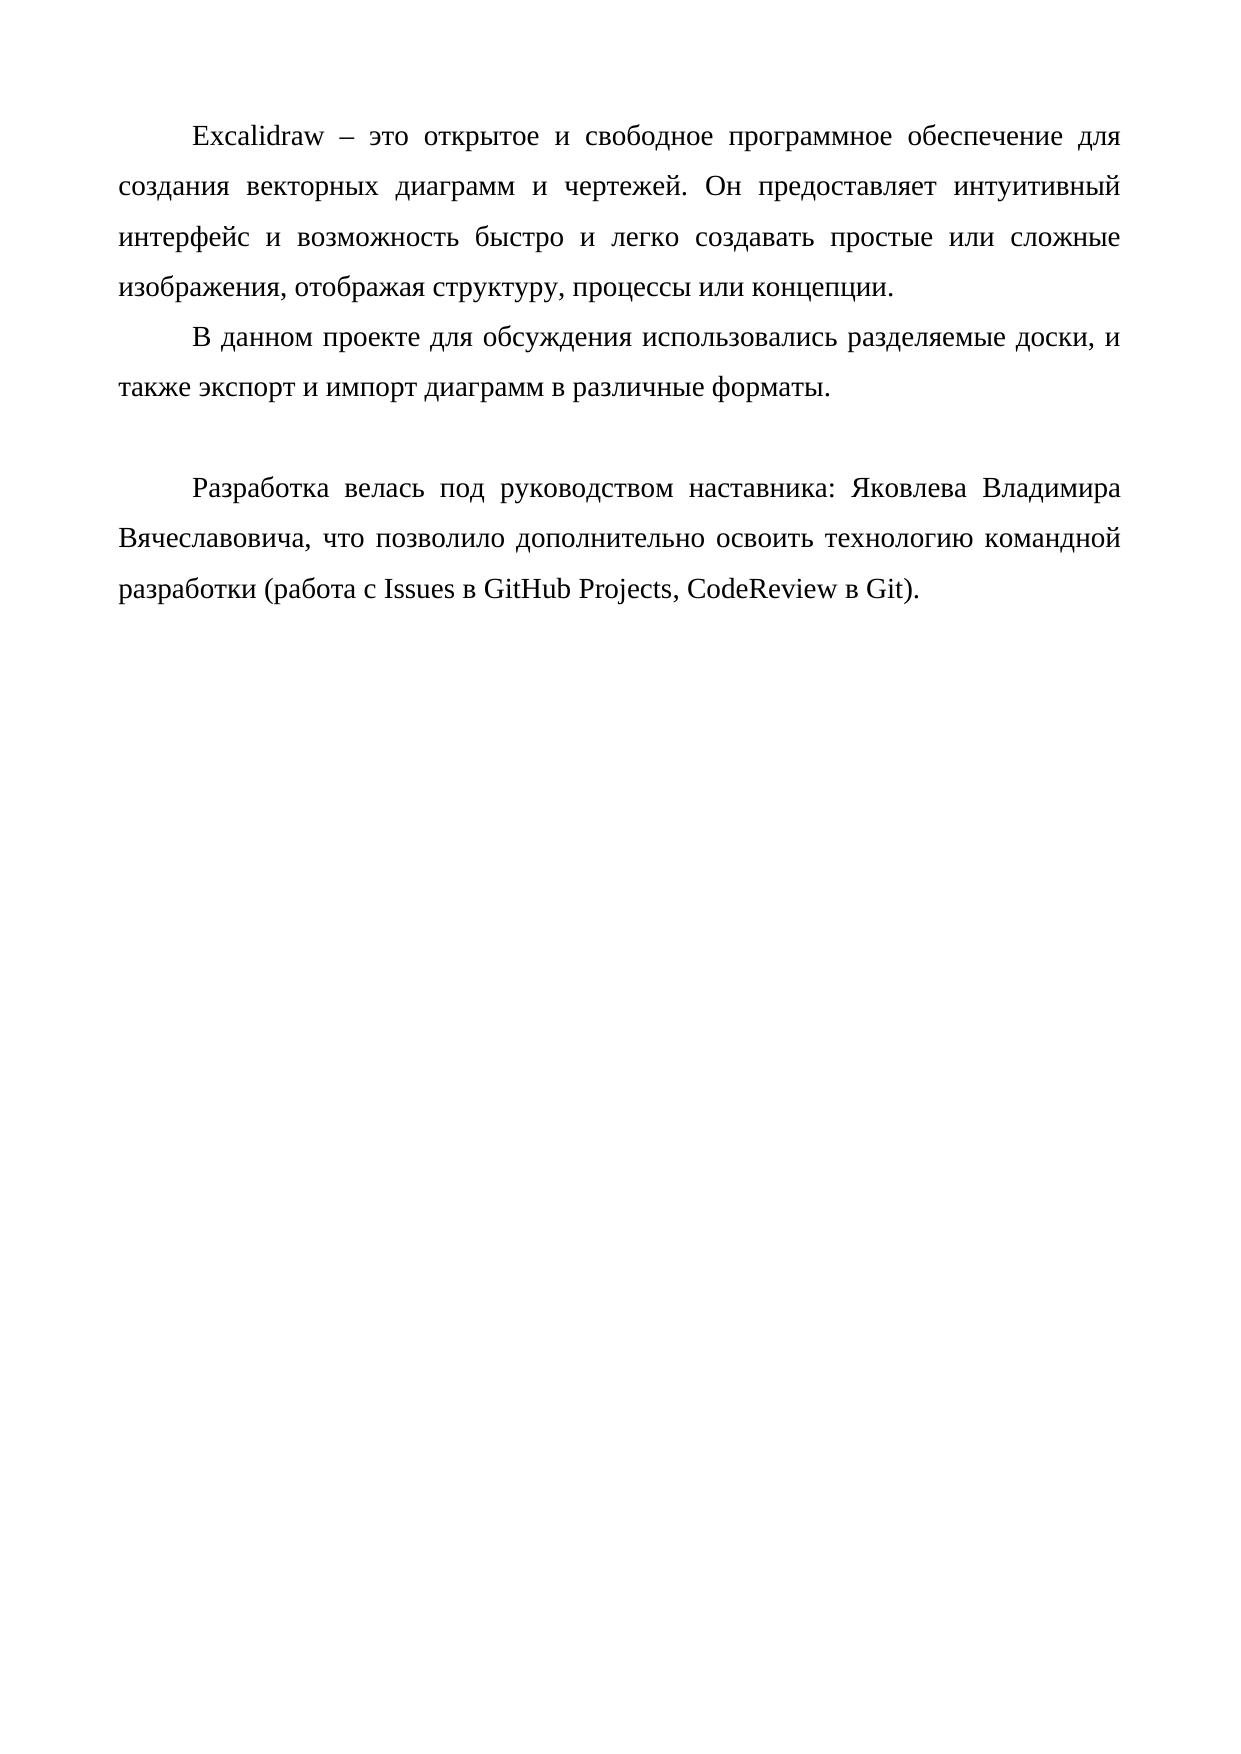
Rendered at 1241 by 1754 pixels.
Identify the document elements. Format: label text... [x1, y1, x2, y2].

text Разработка велась под руководством наставника: Яковлева Владимира Вячеславовича, что позволило дополнительно освоить технологию командной разработки (работа с Issues в GitHub Projects, CodeReview в Git). [118, 470, 1122, 604]
text Excalidraw – это открытое и свободное программное обеспечение для создания векторных диаграмм и чертежей. Он предоставляет интуитивный интерфейс и возможность быстро и легко создавать простые или сложные изображения, отображая структуру, процессы или концепции. [118, 118, 1122, 302]
text В данном проекте для обсуждения использовались разделяемые доски, и также экспорт и импорт диаграмм в различные форматы. [118, 319, 1122, 403]
